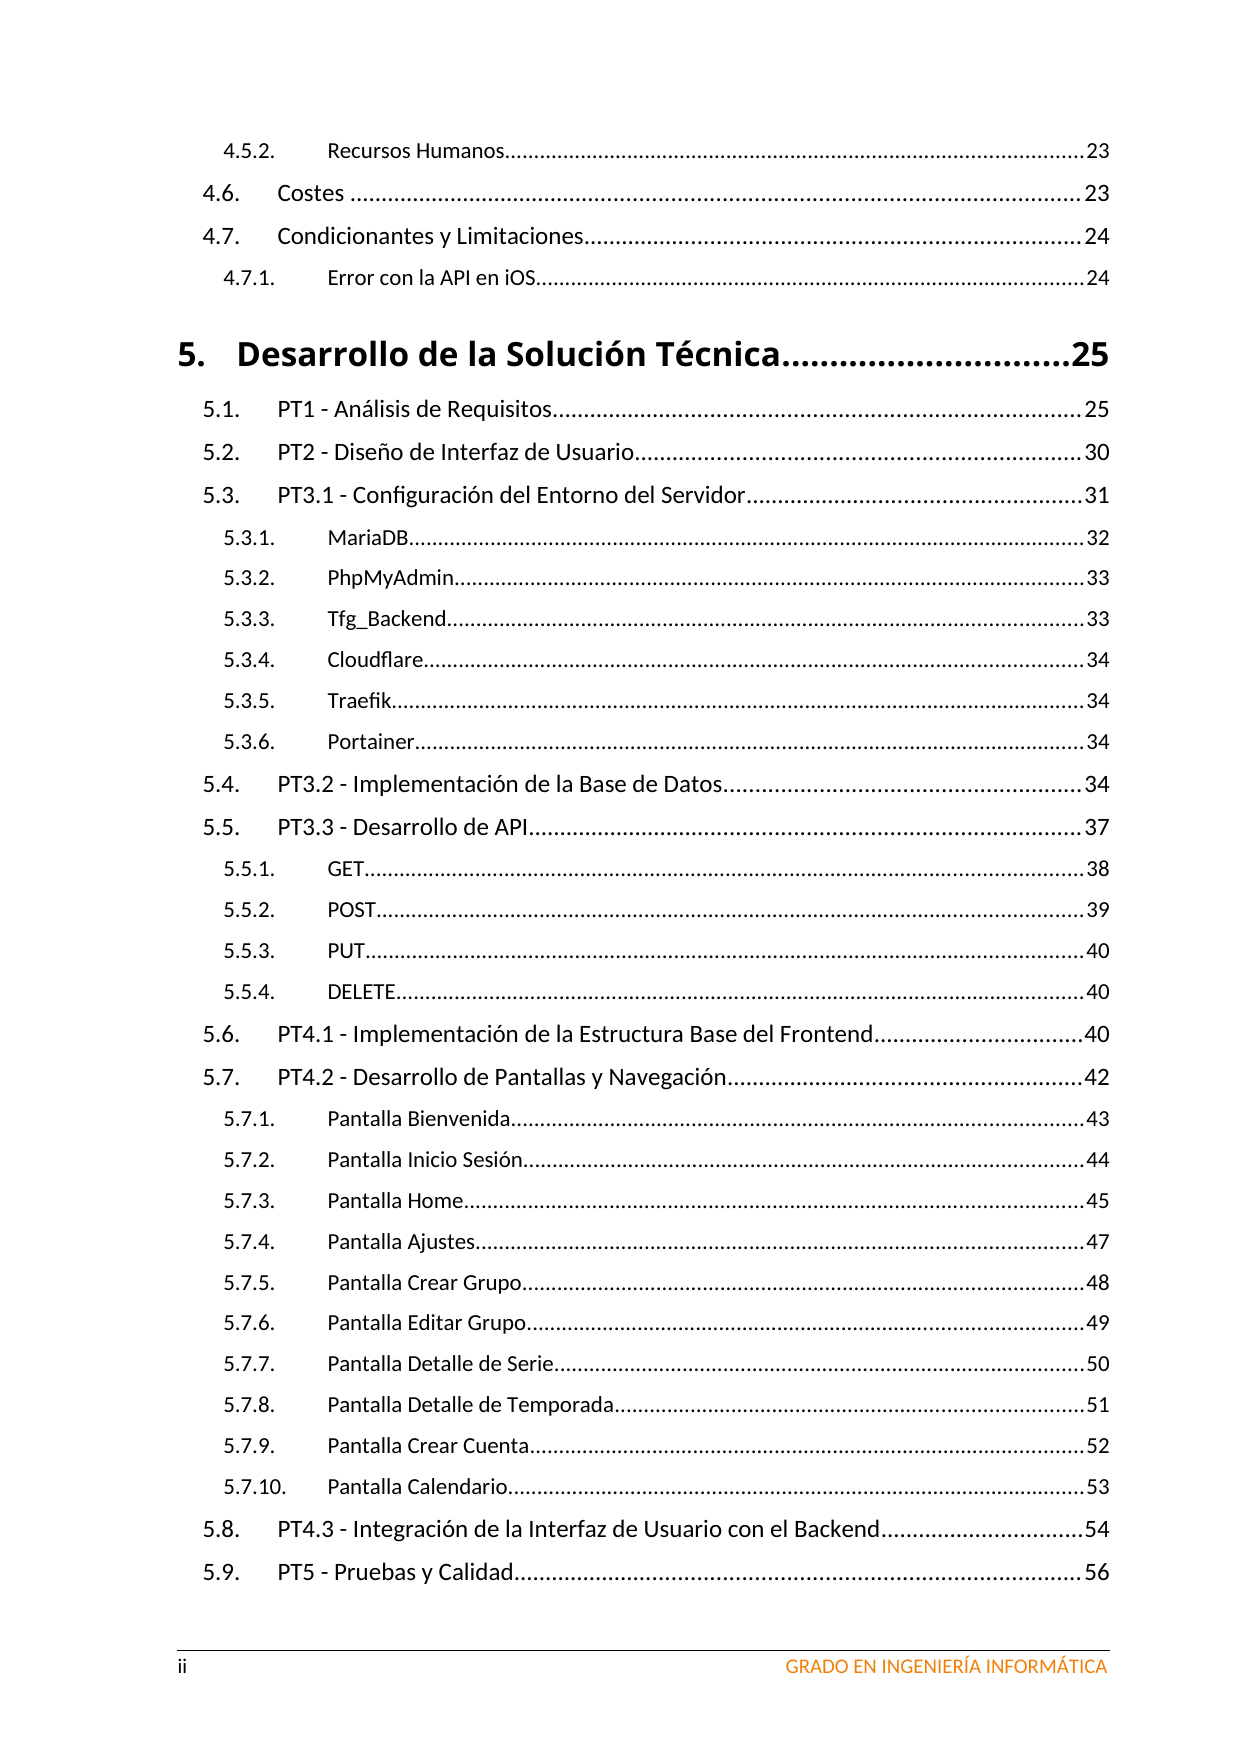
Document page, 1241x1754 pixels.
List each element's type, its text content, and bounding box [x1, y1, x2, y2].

text 5.8. PT4.3 - Integración de la Interfaz de Usuario con el Backend 54 [202, 1513, 1110, 1543]
text 5.7.1. Pantalla Bienvenida 43 [223, 1104, 1110, 1132]
text 5.3.2. PhpMyAdmin 33 [223, 563, 1110, 592]
text 5.3. PT3.1 - Configuración del Entorno del Servidor 31 [202, 479, 1110, 510]
text 5.7.9. Pantalla Crear Cuenta 52 [223, 1431, 1110, 1459]
text 5.3.3. Tfg_Backend 33 [223, 604, 1110, 632]
text 5.7.8. Pantalla Detalle de Temporada 51 [223, 1390, 1110, 1418]
text 5.4. PT3.2 - Implementación de la Base de Datos 34 [202, 768, 1110, 798]
text 5.5.3. PUT 40 [223, 936, 1110, 964]
text 5.3.5. Traefik 34 [223, 686, 1110, 714]
text 5.7.10. Pantalla Calendario 53 [223, 1472, 1110, 1500]
text 4.6. Costes 23 [202, 177, 1110, 207]
text 5.7. PT4.2 - Desarrollo de Pantallas y Navegación 42 [202, 1061, 1110, 1092]
text 4.5.2. Recursos Humanos 23 [223, 136, 1110, 164]
text 5.6. PT4.1 - Implementación de la Estructura Base del Frontend 40 [202, 1018, 1110, 1048]
text 4.7. Condicionantes y Limitaciones 24 [202, 220, 1110, 251]
text 5.7.2. Pantalla Inicio Sesión 44 [223, 1145, 1110, 1173]
text 5.2. PT2 - Diseño de Interfaz de Usuario 30 [202, 436, 1110, 467]
text 4.7.1. Error con la API en iOS 24 [223, 263, 1110, 291]
text 5.7.4. Pantalla Ajustes 47 [223, 1227, 1110, 1255]
text 5.3.1. MariaDB 32 [223, 523, 1110, 551]
text 5.3.4. Cloudflare 34 [223, 645, 1110, 673]
text 5.5.4. DELETE 40 [223, 977, 1110, 1005]
text 5.7.5. Pantalla Crear Grupo 48 [223, 1268, 1110, 1296]
text 5.3.6. Portainer 34 [223, 727, 1110, 755]
text 5.7.6. Pantalla Editar Grupo 49 [223, 1308, 1110, 1337]
text 5.9. PT5 - Pruebas y Calidad 56 [202, 1556, 1110, 1587]
text 5.5.1. GET 38 [223, 854, 1110, 882]
text 5.1. PT1 - Análisis de Requisitos 25 [202, 393, 1110, 423]
text 5.7.7. Pantalla Detalle de Serie 50 [223, 1349, 1110, 1377]
text 5.5. PT3.3 - Desarrollo de API 37 [202, 811, 1110, 842]
text 5. Desarrollo de la Solución Técnica 25 [177, 331, 1110, 377]
text 5.5.2. POST 39 [223, 895, 1110, 923]
text 5.7.3. Pantalla Home 45 [223, 1186, 1110, 1214]
